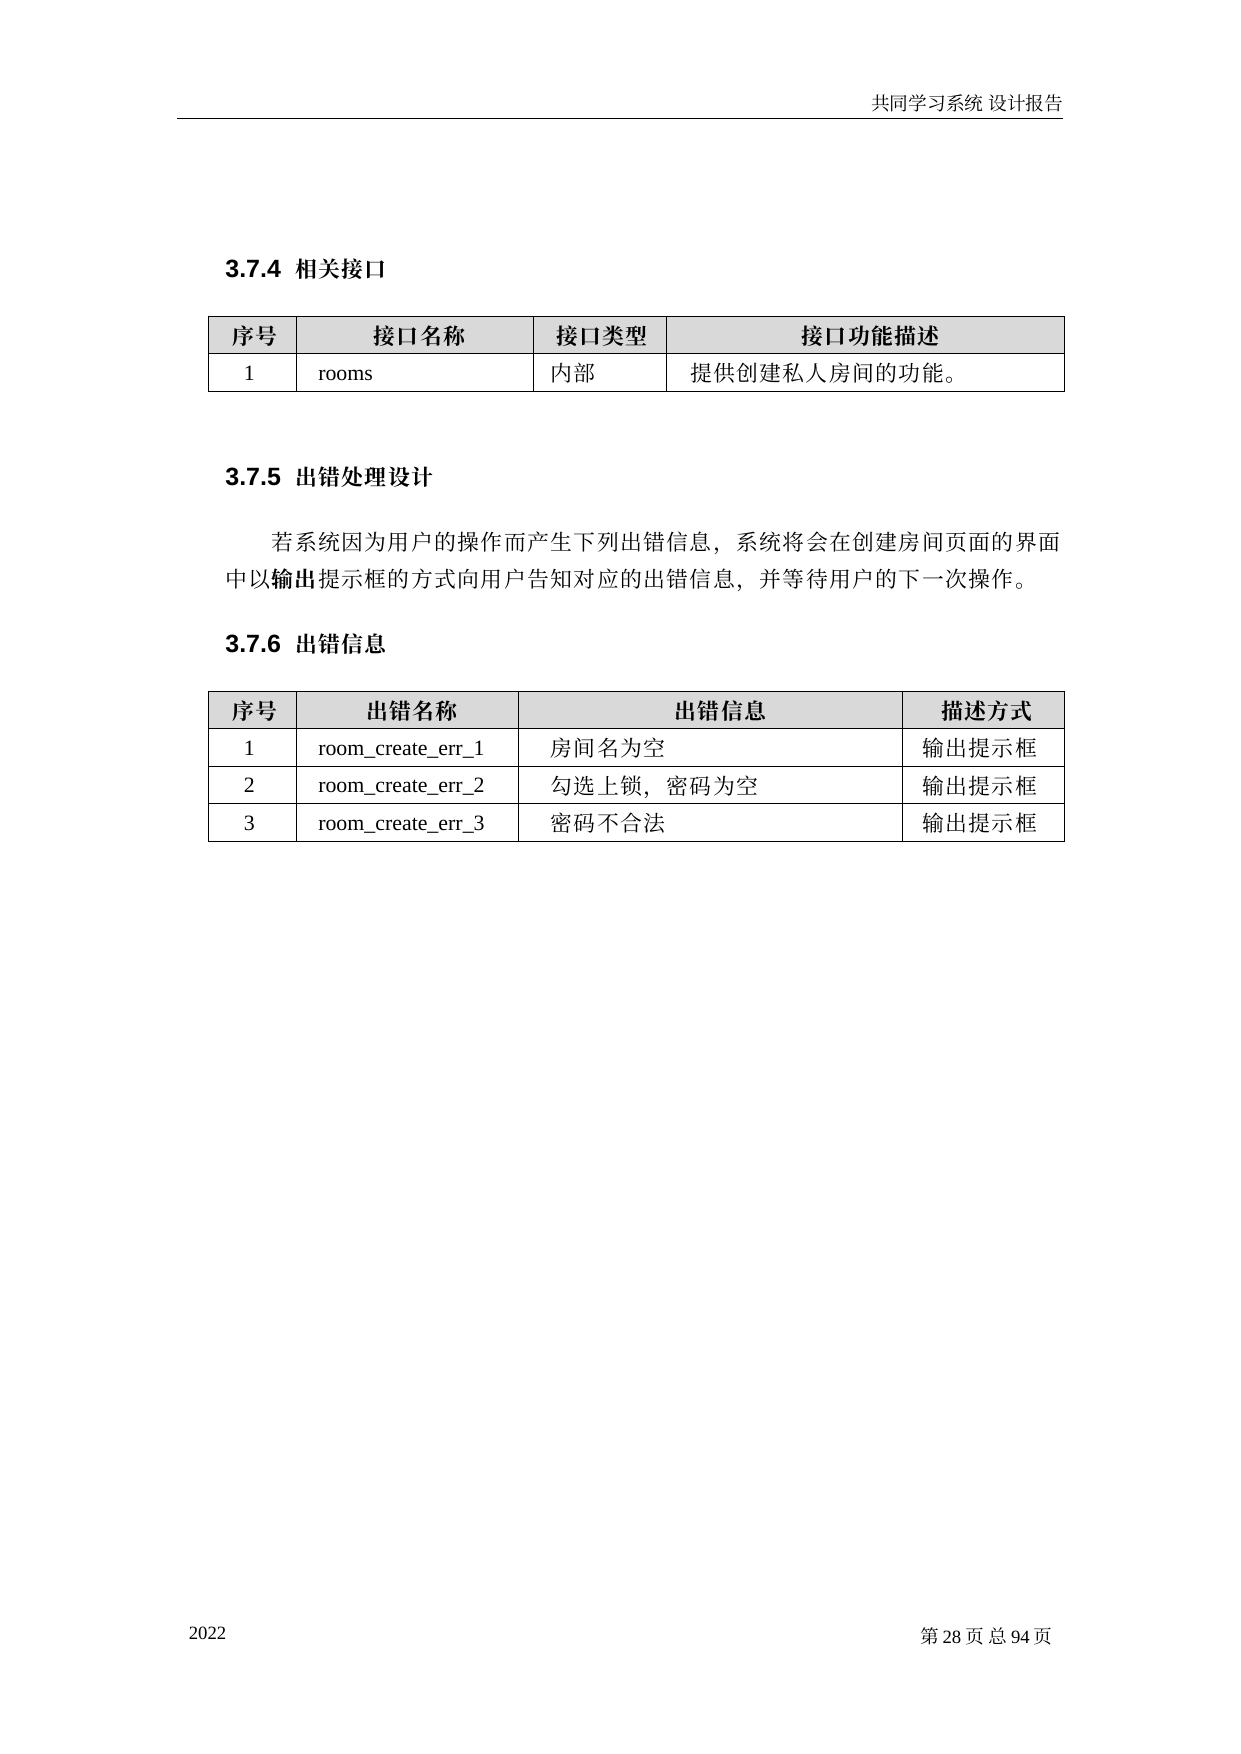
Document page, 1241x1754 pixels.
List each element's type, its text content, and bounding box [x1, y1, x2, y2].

table_header 接口名称 [297, 317, 533, 353]
table_cell 输出提示框 [903, 804, 1064, 841]
table_cell 内部 [534, 354, 666, 391]
table_cell room_create_err_1 [297, 729, 518, 766]
table_header 出错名称 [297, 692, 518, 728]
table_header 描述方式 [903, 692, 1064, 728]
table_cell 1 [209, 354, 296, 391]
table_header 序号 [209, 692, 296, 728]
table_cell rooms [297, 354, 533, 391]
table_header 接口功能描述 [667, 317, 1064, 353]
subtitle 出错处理设计 [208, 457, 1061, 494]
table_cell 提供创建私人房间的功能。 [667, 354, 1064, 391]
table_header 出错信息 [519, 692, 902, 728]
table_cell room_create_err_2 [297, 767, 518, 803]
table_cell 密码不合法 [519, 804, 902, 841]
table_cell 输出提示框 [903, 767, 1064, 803]
subtitle 相关接口 [208, 250, 1061, 286]
table_cell 房间名为空 [519, 729, 902, 766]
table_cell 输出提示框 [903, 729, 1064, 766]
subtitle 出错信息 [208, 625, 1061, 661]
table_cell 1 [209, 729, 296, 766]
table_cell room_create_err_3 [297, 804, 518, 841]
table_cell 勾选上锁，密码为空 [519, 767, 902, 803]
table_cell 2 [209, 767, 296, 803]
table_header 序号 [209, 317, 296, 353]
table_cell 3 [209, 804, 296, 841]
text 若系统因为用户的操作而产生下列出错信息，系统将会在创建房间页面的界面中以输出提示框的方式向用户告知对应的出错信息，并等待用户的下一次操作。 [222, 523, 1061, 596]
table_header 接口类型 [534, 317, 666, 353]
